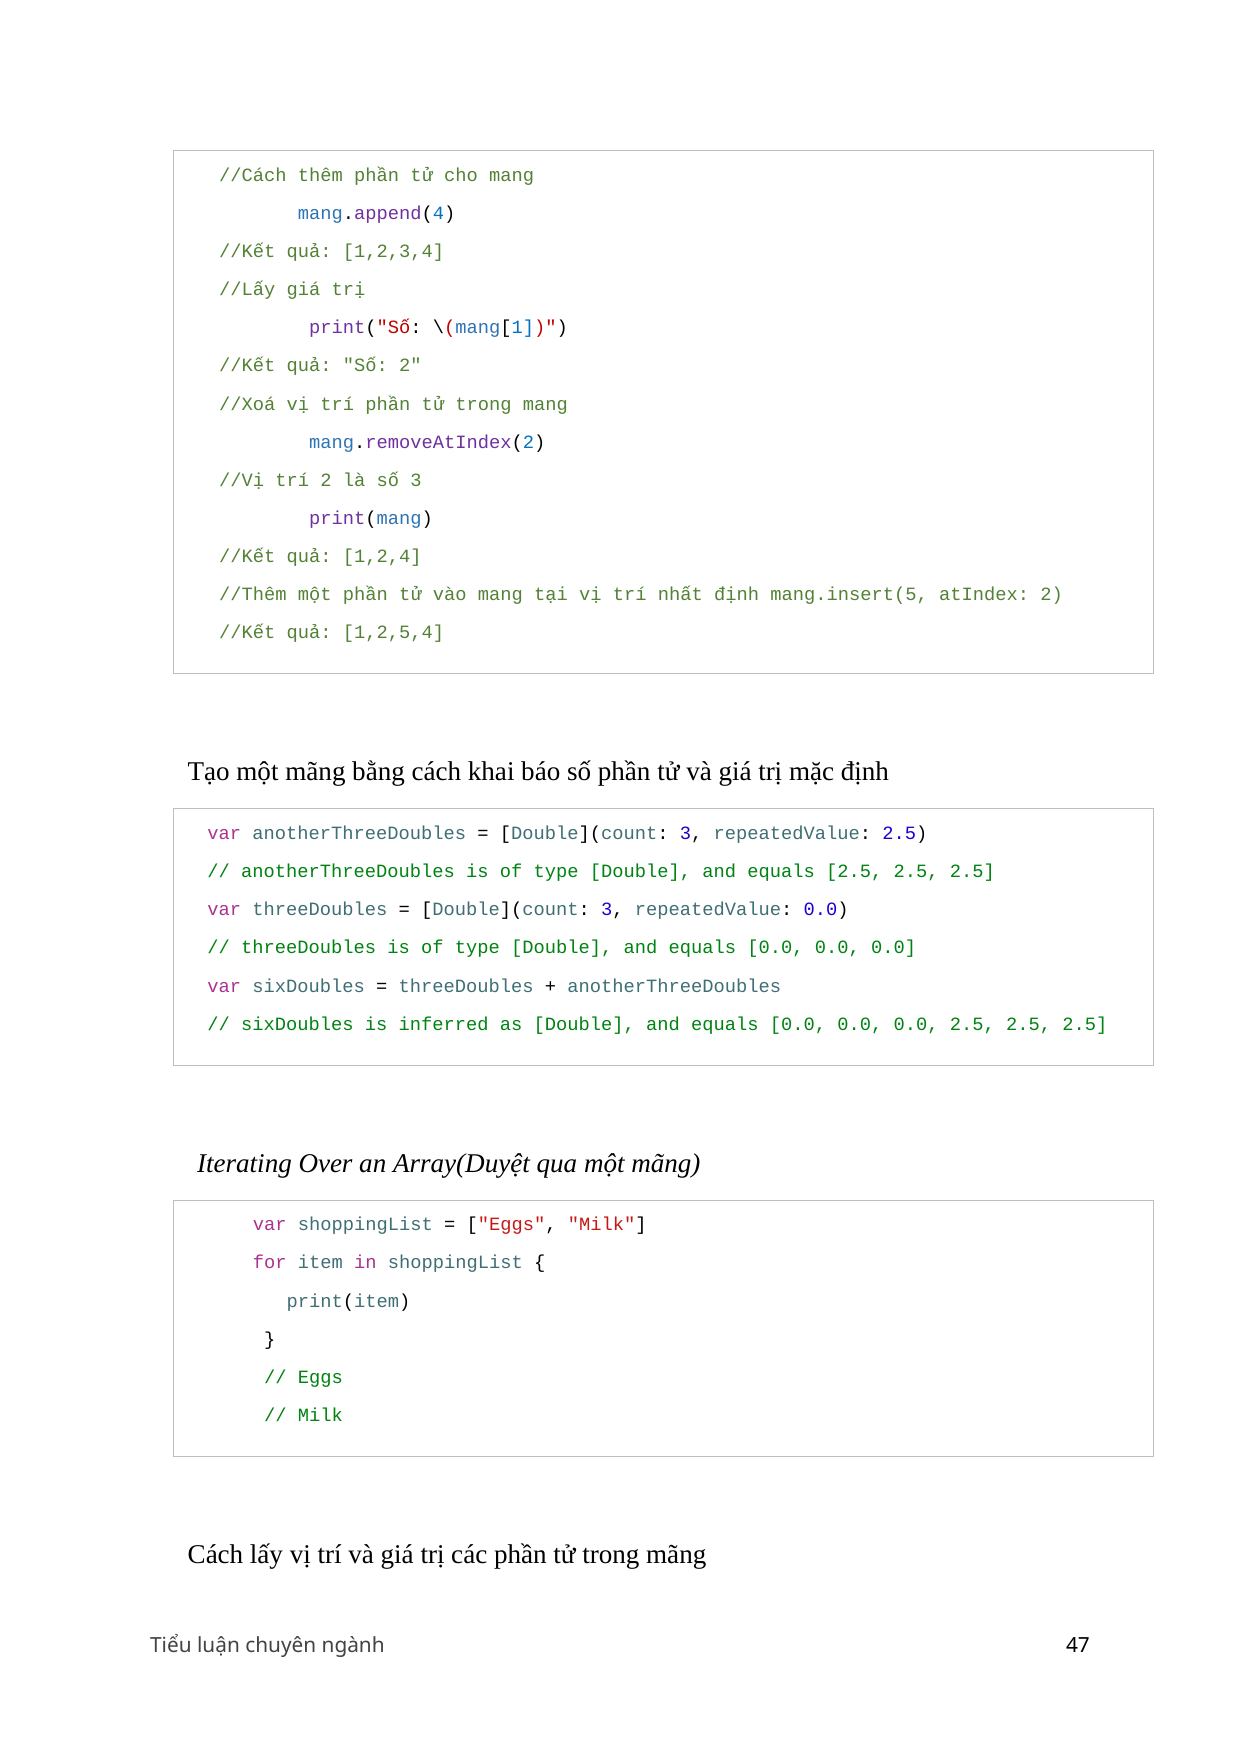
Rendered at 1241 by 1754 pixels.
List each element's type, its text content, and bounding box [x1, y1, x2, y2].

table_header var anotherThreeDoubles = [Double](count: 3, repeatedValue: 2.5) // anotherThreeDoubles is of type [Double], and equals [2.5, 2.5, 2.5] var threeDoubles = [Double](count: 3, repeatedValue: 0.0) // threeDoubles is of type [Double], and equals [0.0, 0.0, 0.0] var sixDoubles = threeDoubles + anotherThreeDoubles // sixDoubles is inferred as [Double], and equals [0.0, 0.0, 0.0, 2.5, 2.5, 2.5] [174, 809, 1153, 1064]
table_header var shoppingList = ["Eggs", "Milk"] for item in shoppingList { print(item) } // Eggs // Milk [174, 1201, 1153, 1456]
text Tạo một mãng bằng cách khai báo số phần tử và giá trị mặc định [150, 755, 1090, 786]
text Iterating Over an Array(Duyệt qua một mãng) [150, 1147, 1090, 1178]
text Cách lấy vị trí và giá trị các phần tử trong mãng [150, 1538, 1090, 1569]
table_header //Cách thêm phần tử cho mang mang.append(4) //Kết quả: [1,2,3,4] //Lấy giá trị print("Số: \(mang[1])") //Kết quả: "Số: 2" //Xoá vị trí phần tử trong mang mang.removeAtIndex(2) //Vị trí 2 là số 3 print(mang) //Kết quả: [1,2,4] //Thêm một phần tử vào mang tại vị trí nhất định mang.insert(5, atIndex: 2) //Kết quả: [1,2,5,4] [174, 151, 1153, 673]
